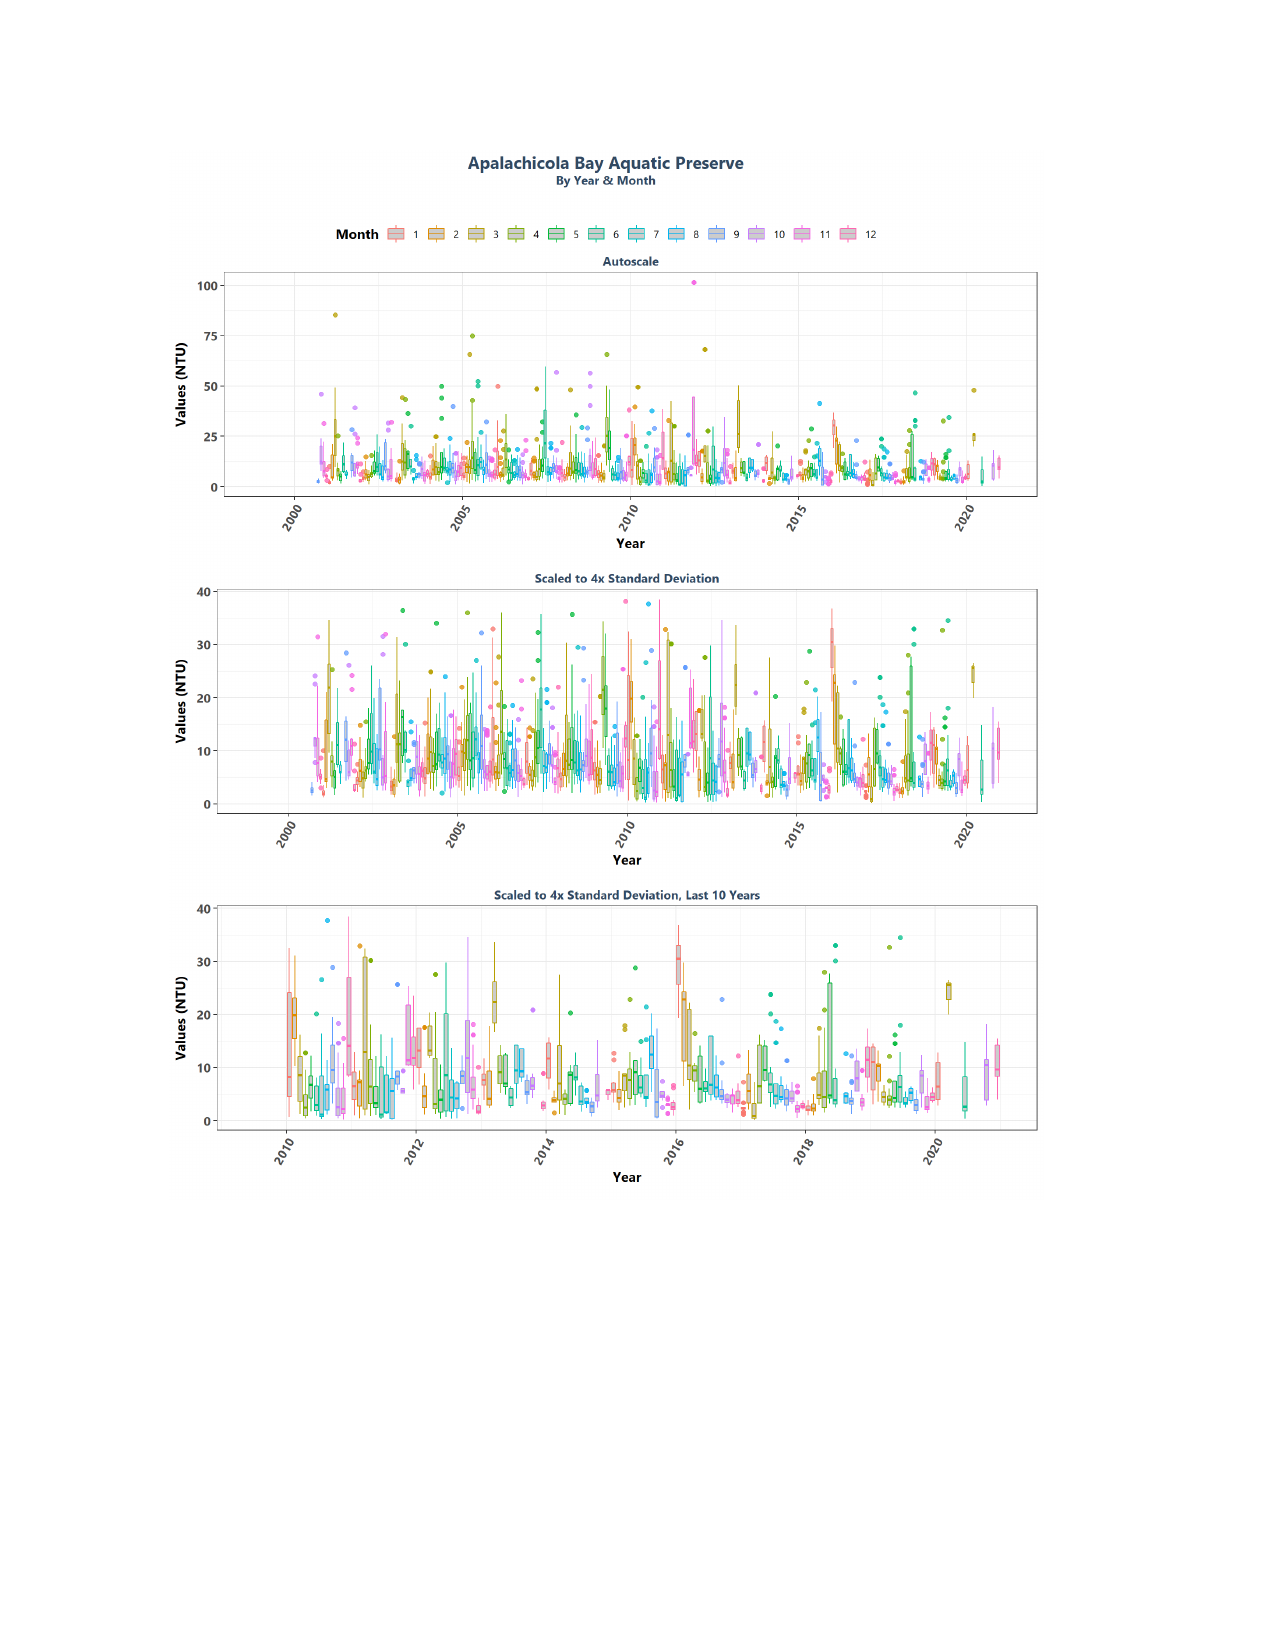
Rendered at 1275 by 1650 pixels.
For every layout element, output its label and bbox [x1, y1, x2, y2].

picture [168, 150, 1044, 1200]
